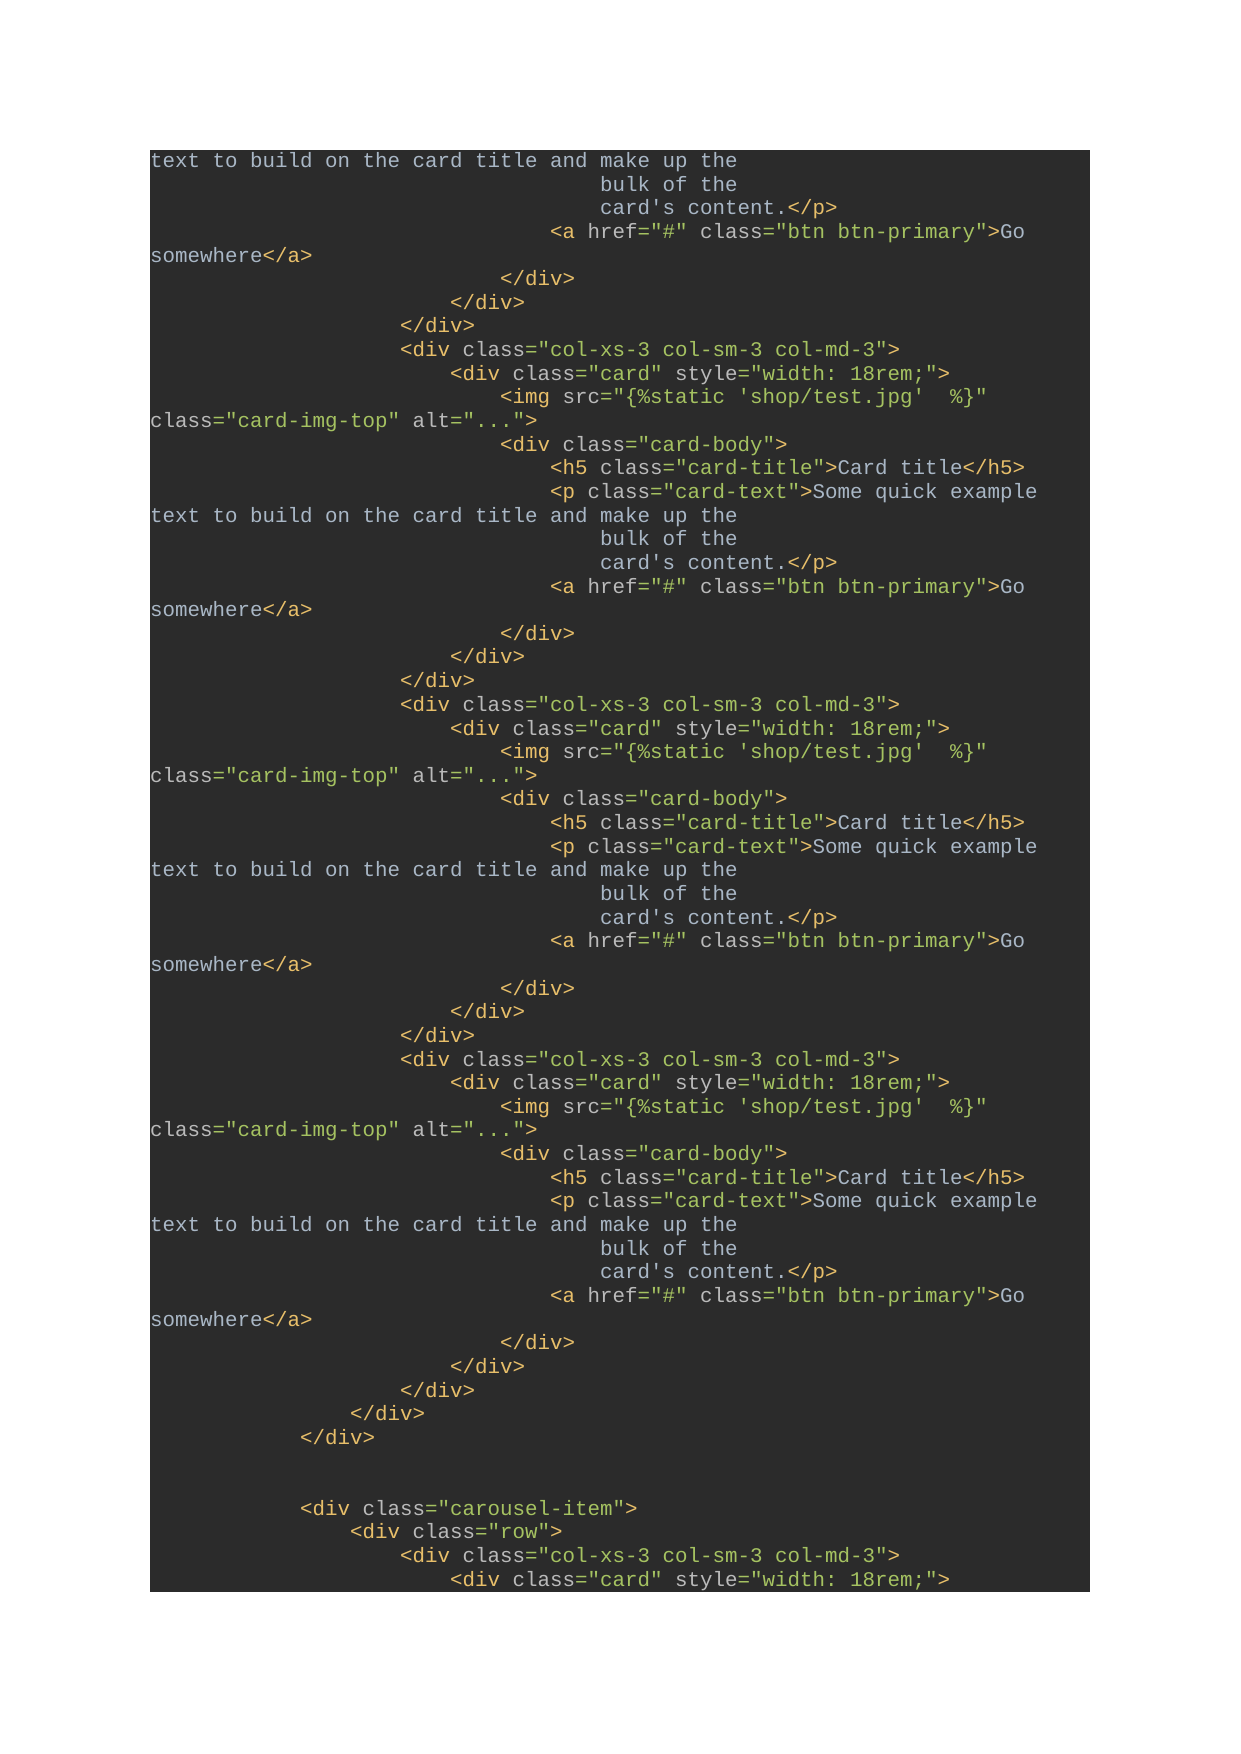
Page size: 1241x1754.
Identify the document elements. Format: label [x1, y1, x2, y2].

text [150, 150, 1090, 1592]
